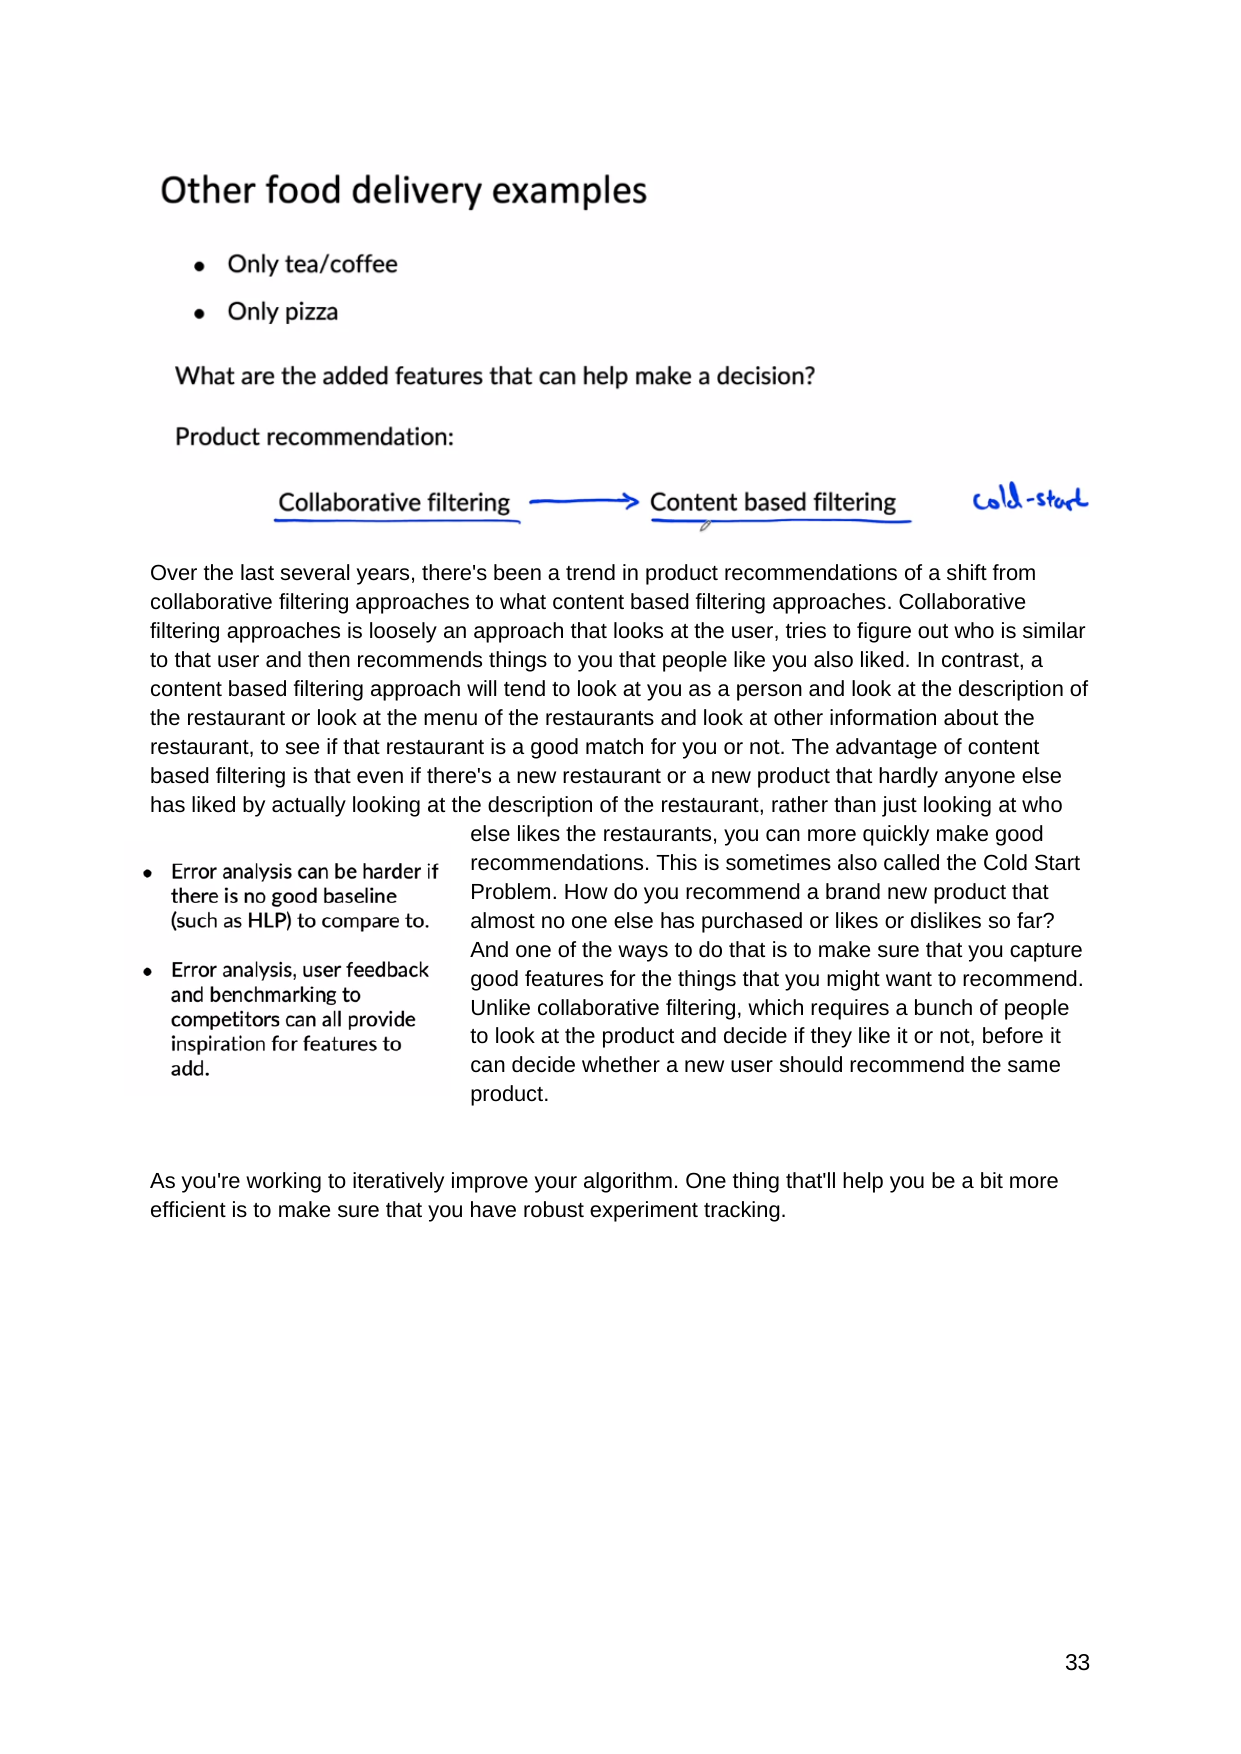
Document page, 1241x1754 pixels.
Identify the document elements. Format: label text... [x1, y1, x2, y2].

picture [150, 150, 1091, 557]
text Over the last several years, there's been a trend in product recommendations of a shift from collaborative filtering approaches to what content based filtering approaches. Collaborative filtering approaches is loosely an approach that looks at the user, tries to figure out who is similar to that user and then recommends things to you that people like you also liked. In contrast, a content based filtering approach will tend to look at you as a person and look at the description of the restaurant or look at the menu of the restaurants and look at other information about the restaurant, to see if that restaurant is a good match for you or not. The advantage of content based filtering is that even if there's a new restaurant or a new product that hardly anyone else has liked by actually looking at the description of the restaurant, rather than just looking at who else likes the restaurants, you can more quickly make good recommendations. This is sometimes also called the Cold Start Problem. How do you recommend a brand new product that almost no one else has purchased or likes or dislikes so far? And one of the ways to do that is to make sure that you capture good features for the things that you might want to recommend. Unlike collaborative filtering, which requires a bunch of people to look at the product and decide if they like it or not, before it can decide whether a new user should recommend the same product. [150, 560, 1090, 1107]
picture [123, 841, 452, 1096]
text As you're working to iteratively improve your algorithm. One thing that'll help you be a bit more efficient is to make sure that you have robust experiment tracking. [150, 1168, 1090, 1222]
